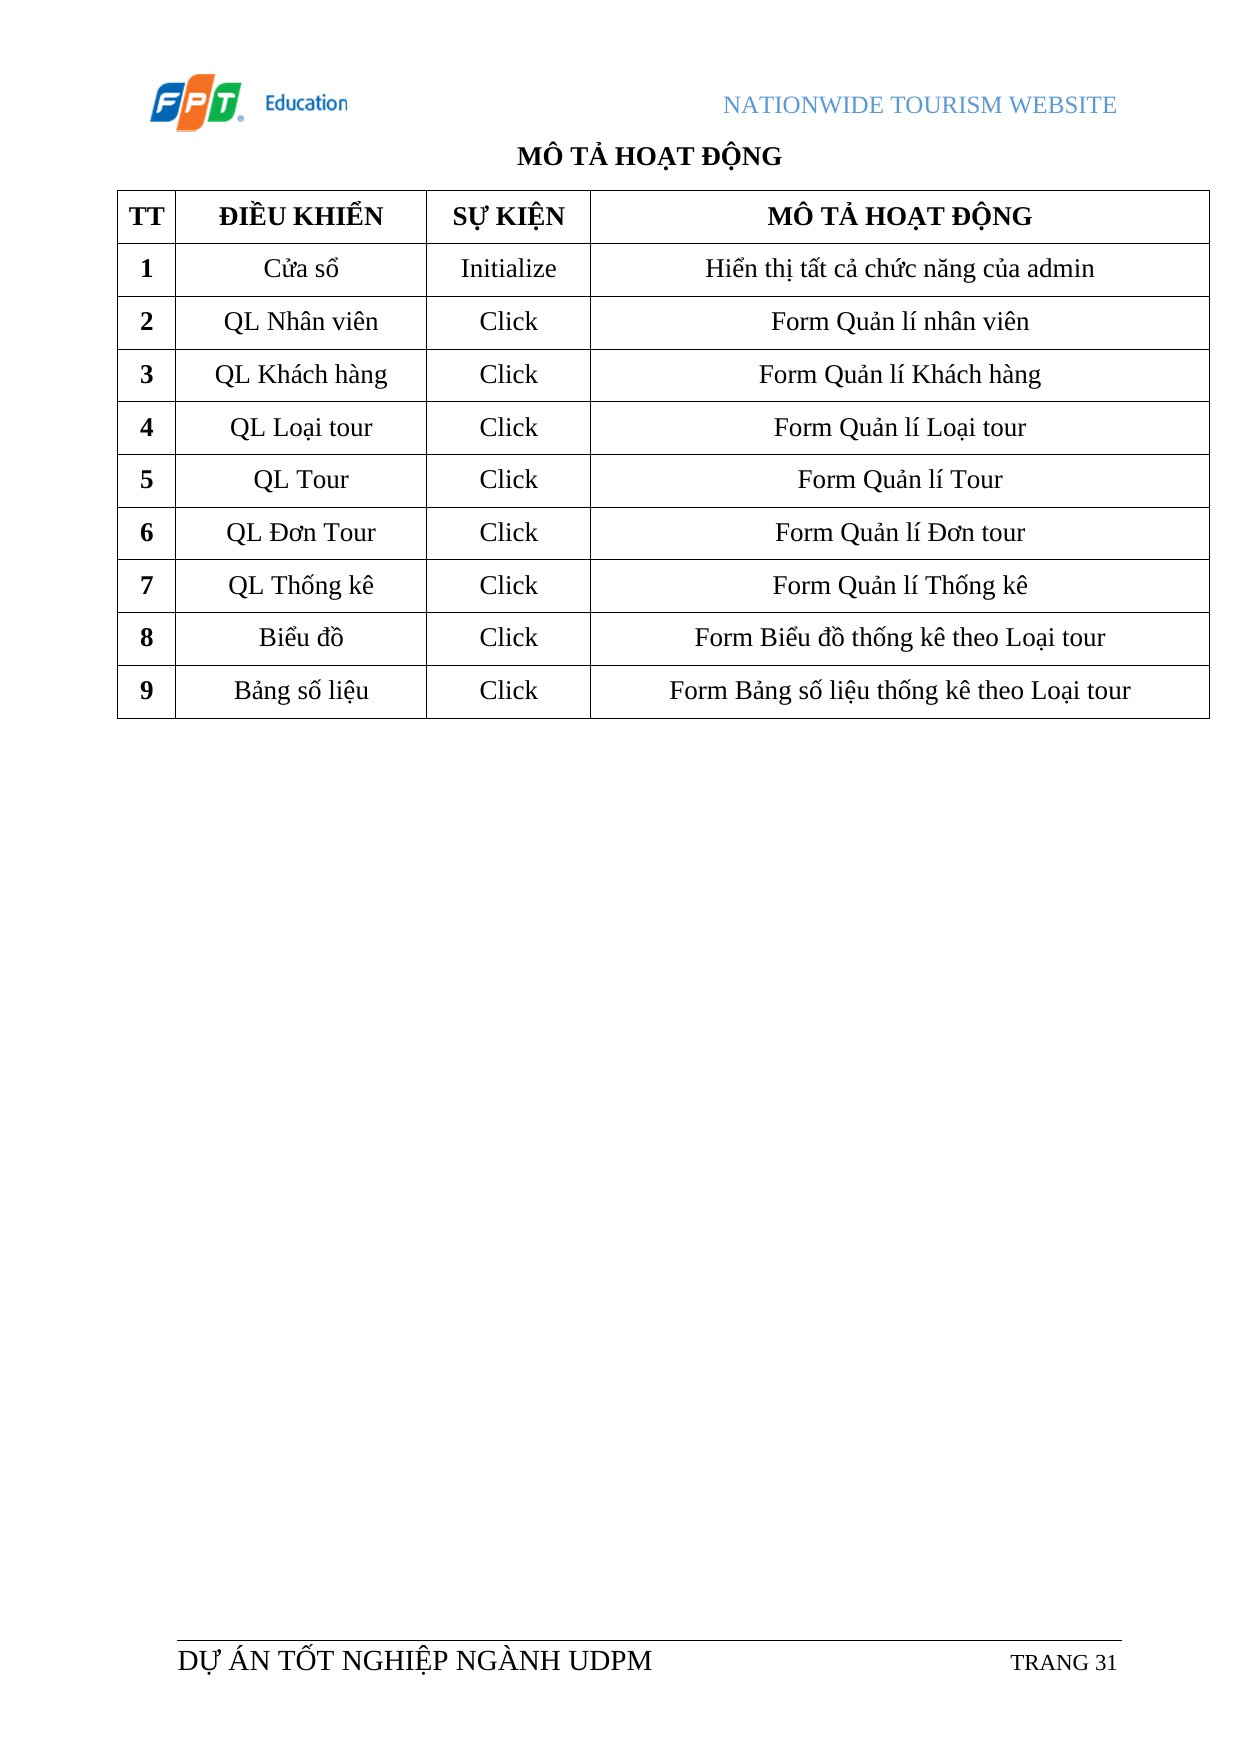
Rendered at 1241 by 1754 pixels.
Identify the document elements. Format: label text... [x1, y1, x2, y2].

table_header ĐIỀU KHIỂN [176, 191, 426, 243]
table_cell Form Quản lí Đơn tour [591, 508, 1209, 559]
table_cell 8 [118, 613, 175, 665]
table_cell Hiển thị tất cả chức năng của admin [591, 244, 1209, 296]
table_header MÔ TẢ HOẠT ĐỘNG [591, 191, 1209, 243]
table_cell Form Quản lí Khách hàng [591, 350, 1209, 401]
table_cell Click [427, 666, 590, 717]
table_cell 9 [118, 666, 175, 717]
table_cell QL Loại tour [176, 402, 426, 454]
table_cell Form Bảng số liệu thống kê theo Loại tour [591, 666, 1209, 717]
table_cell Form Quản lí Thống kê [591, 560, 1209, 612]
table_cell Click [427, 560, 590, 612]
text MÔ TẢ HOẠT ĐỘNG [177, 118, 1122, 171]
table_cell 3 [118, 350, 175, 401]
table_header TT [118, 191, 175, 243]
table_cell QL Khách hàng [176, 350, 426, 401]
table_cell Bảng số liệu [176, 666, 426, 717]
table_cell Click [427, 402, 590, 454]
table_cell Form Quản lí Tour [591, 455, 1209, 507]
table_cell 1 [118, 244, 175, 296]
table_cell QL Nhân viên [176, 297, 426, 348]
table_cell Form Biểu đồ thống kê theo Loại tour [591, 613, 1209, 665]
table_cell Initialize [427, 244, 590, 296]
table_cell 2 [118, 297, 175, 348]
table_cell 5 [118, 455, 175, 507]
table_cell Cửa sổ [176, 244, 426, 296]
picture [150, 74, 347, 132]
table_cell Form Quản lí Loại tour [591, 402, 1209, 454]
table_cell Click [427, 613, 590, 665]
table_cell 6 [118, 508, 175, 559]
table_cell Click [427, 508, 590, 559]
table_cell QL Tour [176, 455, 426, 507]
table_cell Biểu đồ [176, 613, 426, 665]
table_cell Form Quản lí nhân viên [591, 297, 1209, 348]
table_cell Click [427, 350, 590, 401]
table_cell Click [427, 455, 590, 507]
table_cell Click [427, 297, 590, 348]
table_cell 4 [118, 402, 175, 454]
table_cell 7 [118, 560, 175, 612]
table_header SỰ KIỆN [427, 191, 590, 243]
table_cell QL Đơn Tour [176, 508, 426, 559]
table_cell QL Thống kê [176, 560, 426, 612]
